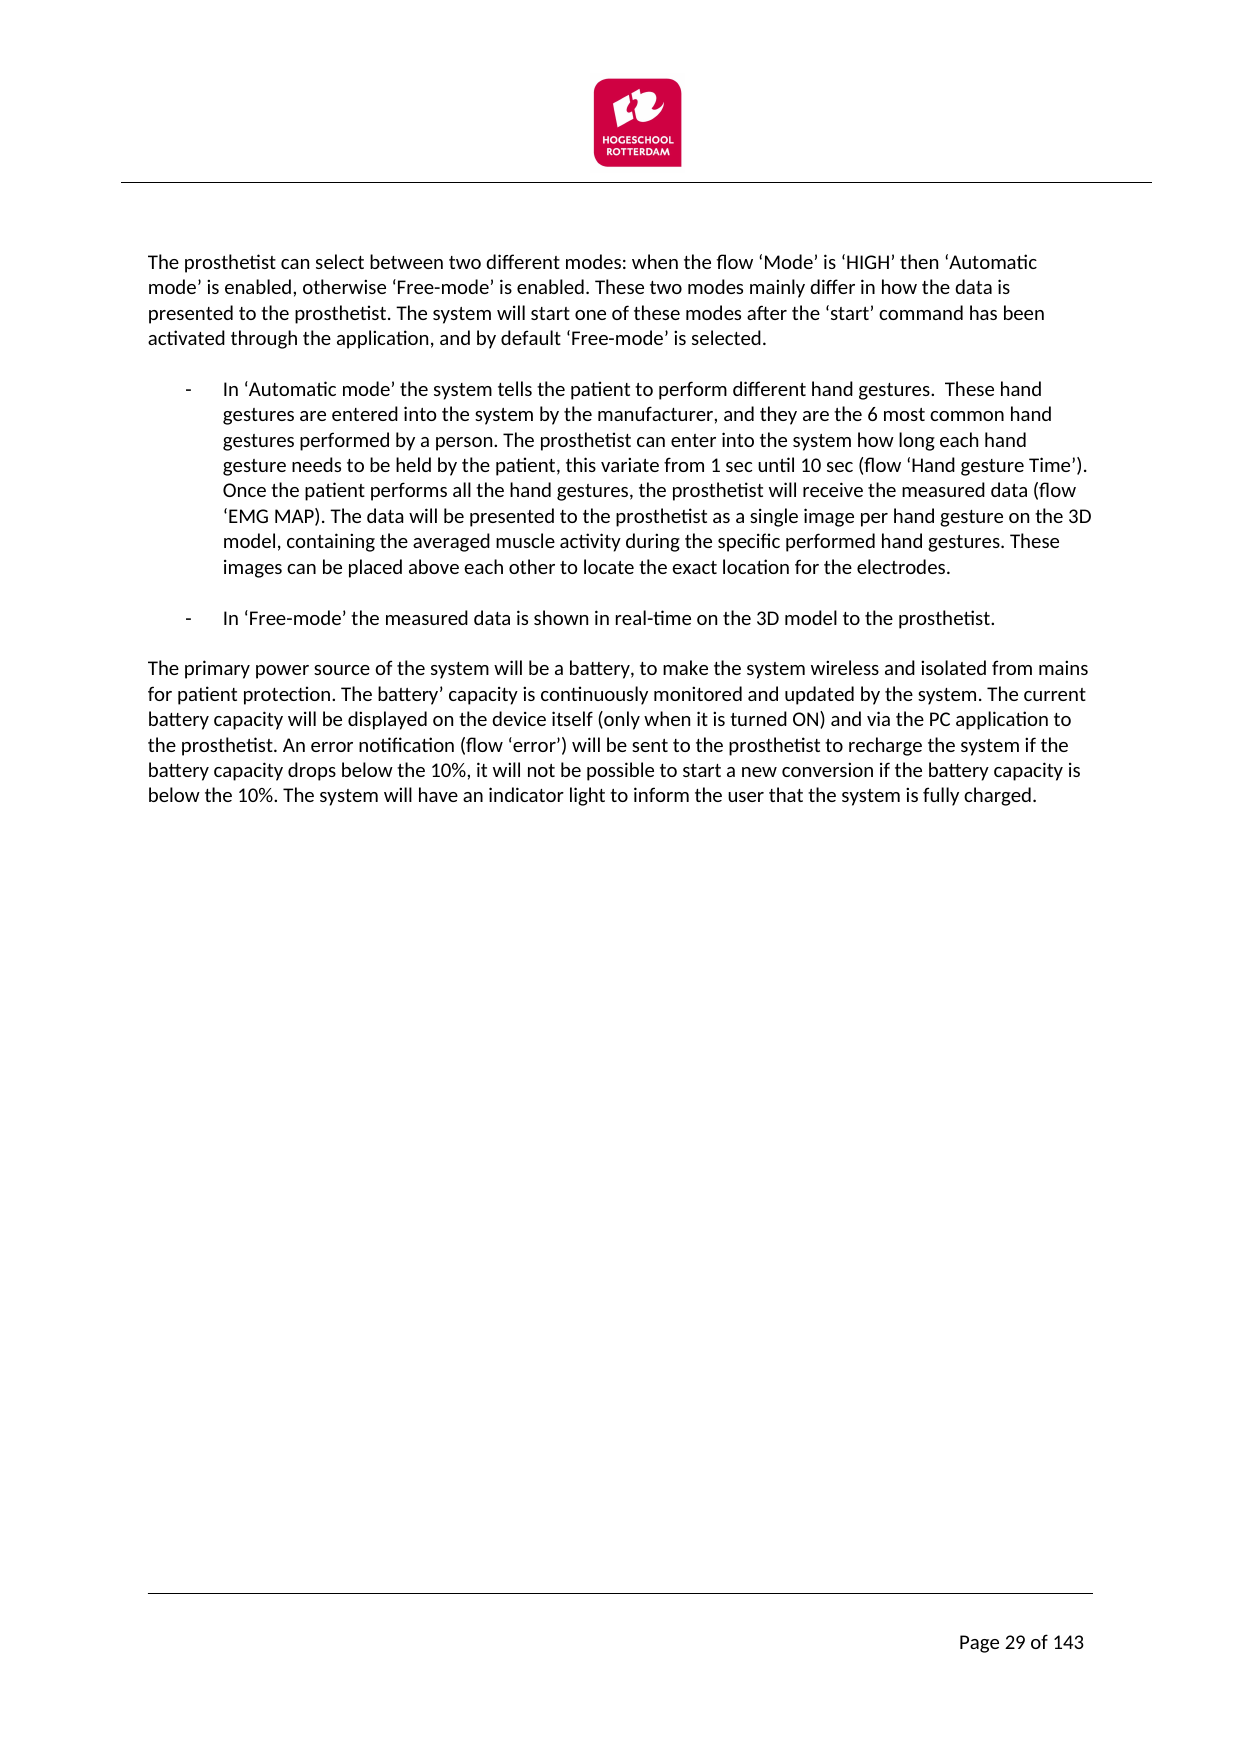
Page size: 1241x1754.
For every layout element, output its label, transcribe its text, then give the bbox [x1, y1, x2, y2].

text The primary power source of the system will be a battery, to make the system wireless and isolated from mains for patient protection. The battery’ capacity is continuously monitored and updated by the system. The current battery capacity will be displayed on the device itself (only when it is turned ON) and via the PC application to the prosthetist. An error notification (flow ‘error’) will be sent to the prosthetist to recharge the system if the battery capacity drops below the 10%, it will not be possible to start a new conversion if the battery capacity is below the 10%. The system will have an indicator light to inform the user that the system is fully charged. [148, 656, 1093, 808]
text The prosthetist can select between two different modes: when the flow ‘Mode’ is ‘HIGH’ then ‘Automatic mode’ is enabled, otherwise ‘Free-mode’ is enabled. These two modes mainly differ in how the data is presented to the prosthetist. The system will start one of these modes after the ‘start’ command has been activated through the application, and by default ‘Free-mode’ is selected. [148, 249, 1093, 351]
picture [590, 73, 685, 173]
list In ‘Free-mode’ the measured data is shown in real-time on the 3D model to the prosthetist. [185, 605, 1093, 630]
list In ‘Automatic mode’ the system tells the patient to perform different hand gestures. These hand gestures are entered into the system by the manufacturer, and they are the 6 most common hand gestures performed by a person. The prosthetist can enter into the system how long each hand gesture needs to be held by the patient, this variate from 1 sec until 10 sec (flow ‘Hand gesture Time’). Once the patient performs all the hand gestures, the prosthetist will receive the measured data (flow ‘EMG MAP). The data will be presented to the prosthetist as a single image per hand gesture on the 3D model, containing the averaged muscle activity during the specific performed hand gestures. These images can be placed above each other to locate the exact location for the electrodes. [185, 376, 1093, 579]
